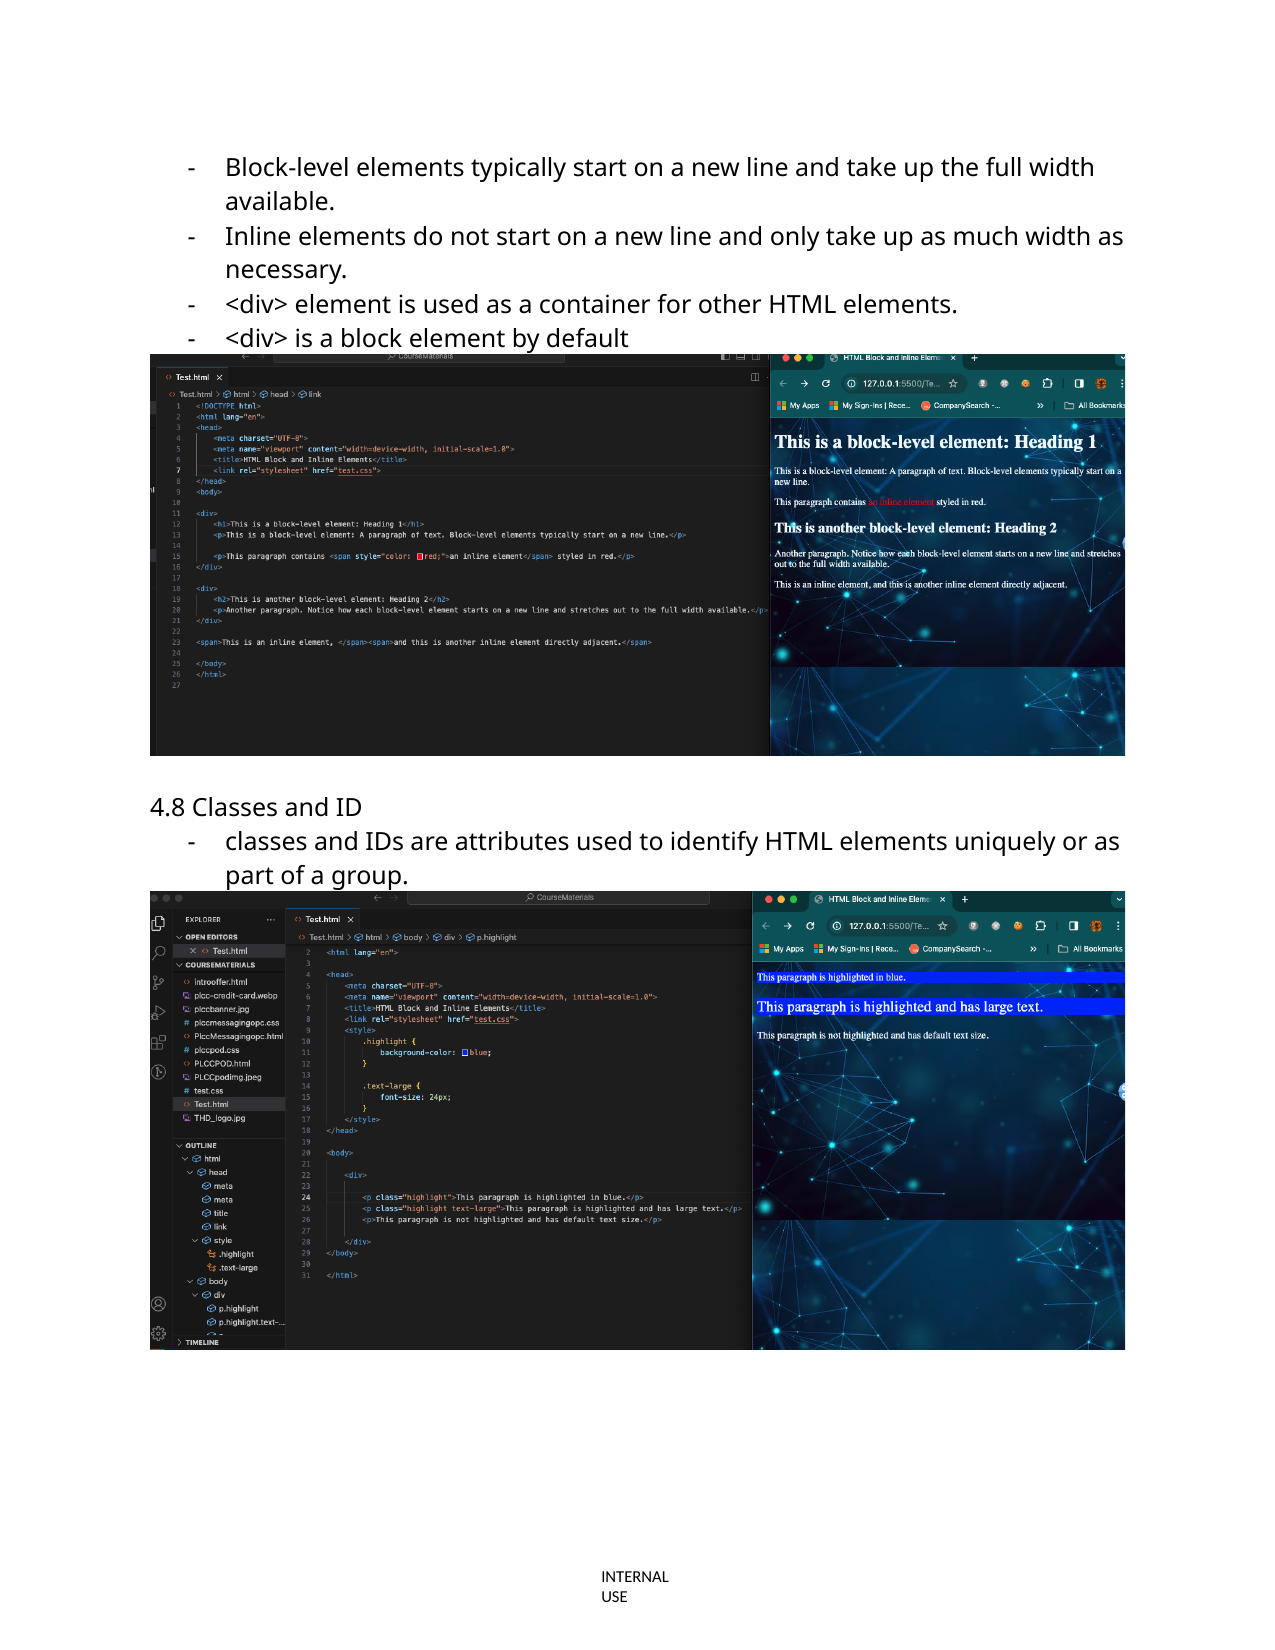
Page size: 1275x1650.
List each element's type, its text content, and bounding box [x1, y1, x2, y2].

text 4.8 Classes and ID [150, 789, 1125, 823]
picture [150, 891, 1125, 1350]
picture [150, 354, 1125, 756]
list Block-level elements typically start on a new line and take up the full width available. [187, 150, 1125, 218]
list <div> element is used as a container for other HTML elements. [187, 286, 1125, 320]
list <div> is a block element by default [187, 320, 1125, 354]
list classes and IDs are attributes used to identify HTML elements uniquely or as part of a group. [187, 823, 1125, 891]
list Inline elements do not start on a new line and only take up as much width as necessary. [187, 218, 1125, 286]
